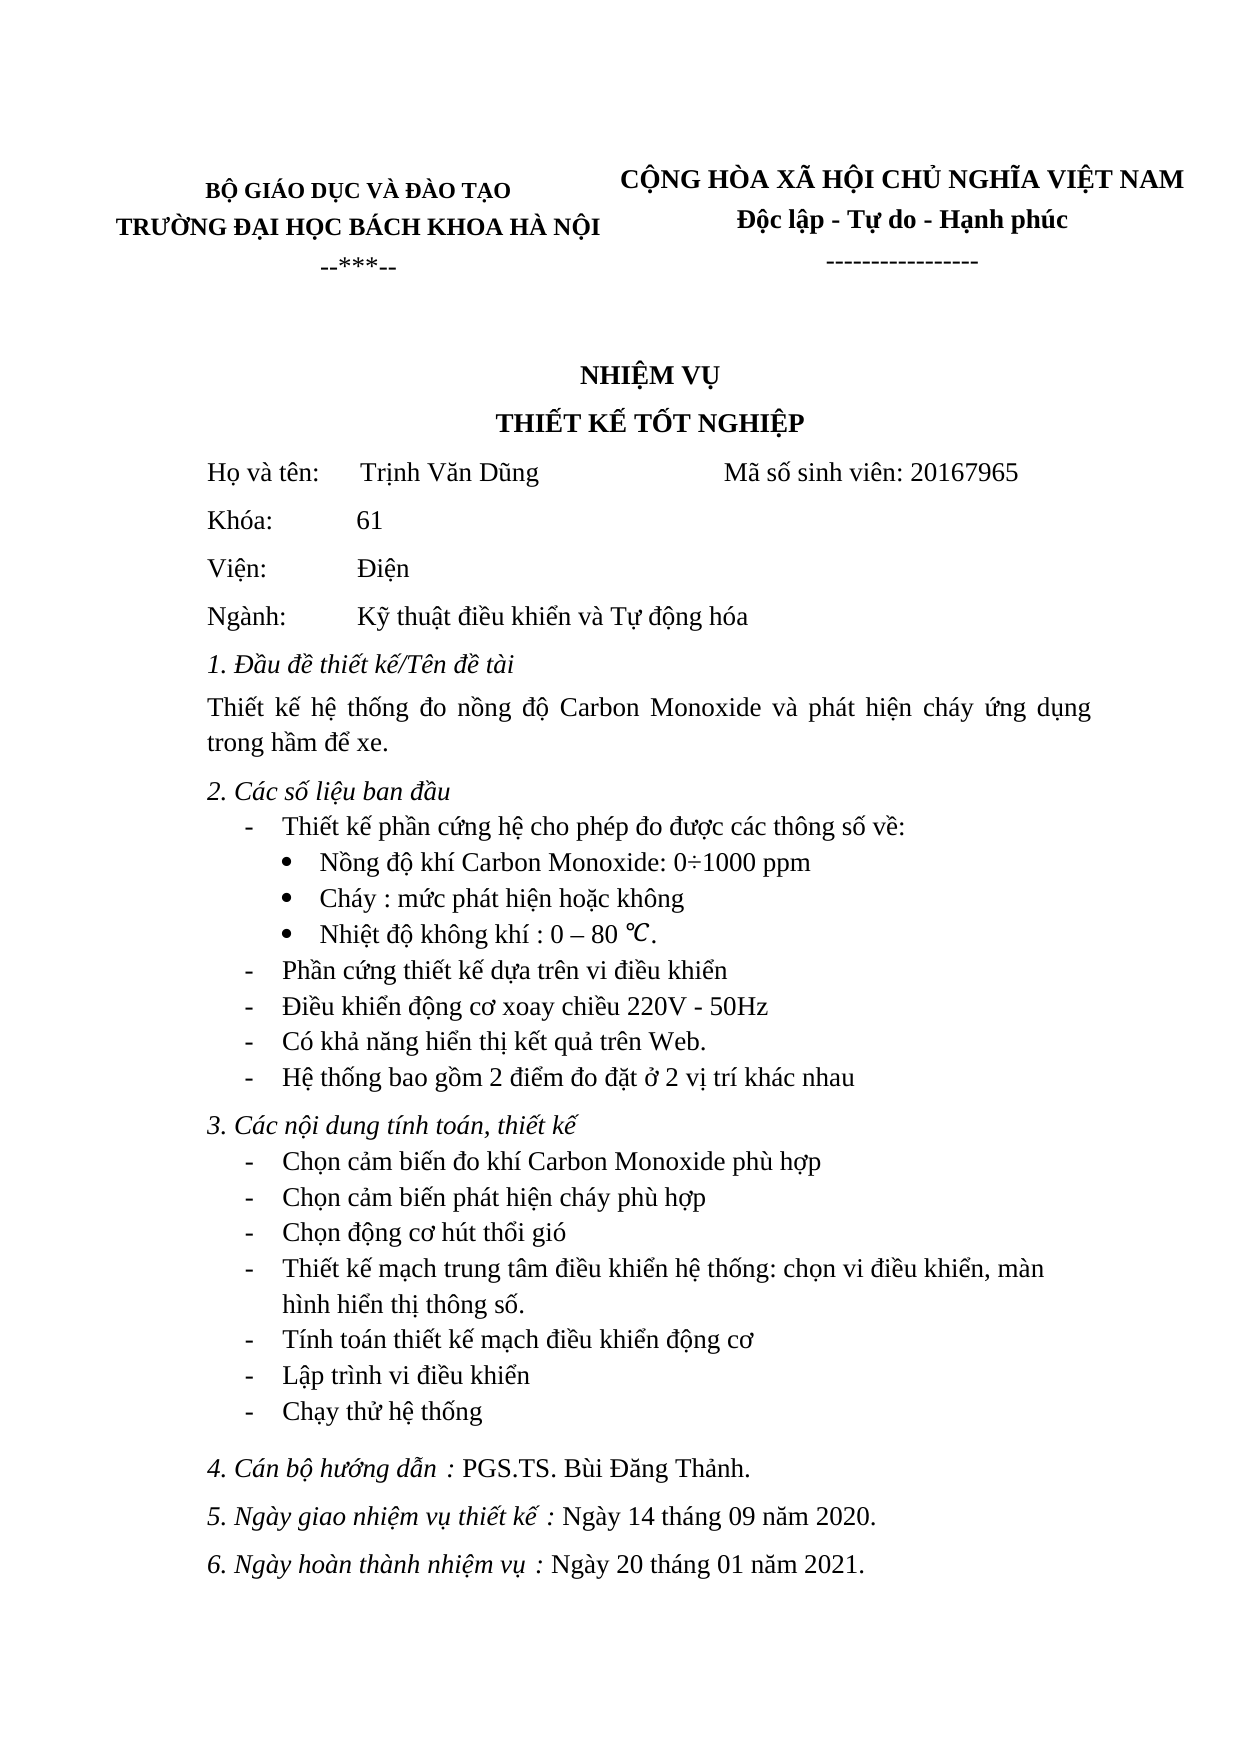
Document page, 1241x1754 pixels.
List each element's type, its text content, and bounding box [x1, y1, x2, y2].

list Có khả năng hiển thị kết quả trên Web. [244, 1025, 1093, 1056]
list Chọn cảm biến đo khí Carbon Monoxide phù hợp [244, 1145, 1092, 1176]
list Nồng độ khí Carbon Monoxide: 0÷1000 ppm [282, 846, 1093, 877]
list Tính toán thiết kế mạch điều khiển động cơ [244, 1324, 1092, 1355]
text Khóa: 61 [207, 504, 1093, 535]
text THIẾT KẾ TỐT NGHIỆP [207, 407, 1093, 439]
text 6. Ngày hoàn thành nhiệm vụ : Ngày 20 tháng 01 năm 2021. [207, 1548, 1093, 1579]
list Điều khiển động cơ xoay chiều 220V - 50Hz [244, 989, 1092, 1021]
text Viện: Điện [207, 552, 1093, 583]
text 5. Ngày giao nhiệm vụ thiết kế : Ngày 14 tháng 09 năm 2020. [207, 1500, 1093, 1531]
text Thiết kế hệ thống đo nồng độ Carbon Monoxide và phát hiện cháy ứng dụng trong hầm để xe. [207, 691, 1093, 757]
text Họ và tên: Trịnh Văn Dũng Mã số sinh viên: 20167965 [207, 456, 1093, 487]
text NHIỆM VỤ [207, 359, 1093, 390]
list Chọn cảm biến phát hiện cháy phù hợp [244, 1181, 1092, 1212]
text 2. Các số liệu ban đầu [207, 774, 1093, 806]
list Chạy thử hệ thống [244, 1395, 1092, 1426]
list Lập trình vi điều khiển [244, 1359, 1092, 1391]
list Nhiệt độ không khí : 0 – 80 . [282, 918, 1093, 949]
list Thiết kế mạch trung tâm điều khiển hệ thống: chọn vi điều khiển, màn hình hiển thị thông số. [244, 1252, 1092, 1319]
text 3. Các nội dung tính toán, thiết kế [207, 1109, 1093, 1140]
list Hệ thống bao gồm 2 điểm đo đặt ở 2 vị trí khác nhau [244, 1061, 1093, 1092]
list Thiết kế phần cứng hệ cho phép đo được các thông số về: [244, 810, 1093, 841]
list Phần cứng thiết kế dựa trên vi điều khiển [244, 954, 1093, 985]
text Ngành: Kỹ thuật điều khiển và Tự động hóa [207, 600, 1093, 632]
list Cháy : mức phát hiện hoặc không [282, 882, 1093, 913]
text 4. Cán bộ hướng dẫn : PGS.TS. Bùi Đăng Thảnh. [207, 1452, 1093, 1483]
list Chọn động cơ hút thổi gió [244, 1216, 1092, 1248]
text 1. Đầu đề thiết kế/Tên đề tài [207, 649, 1093, 680]
